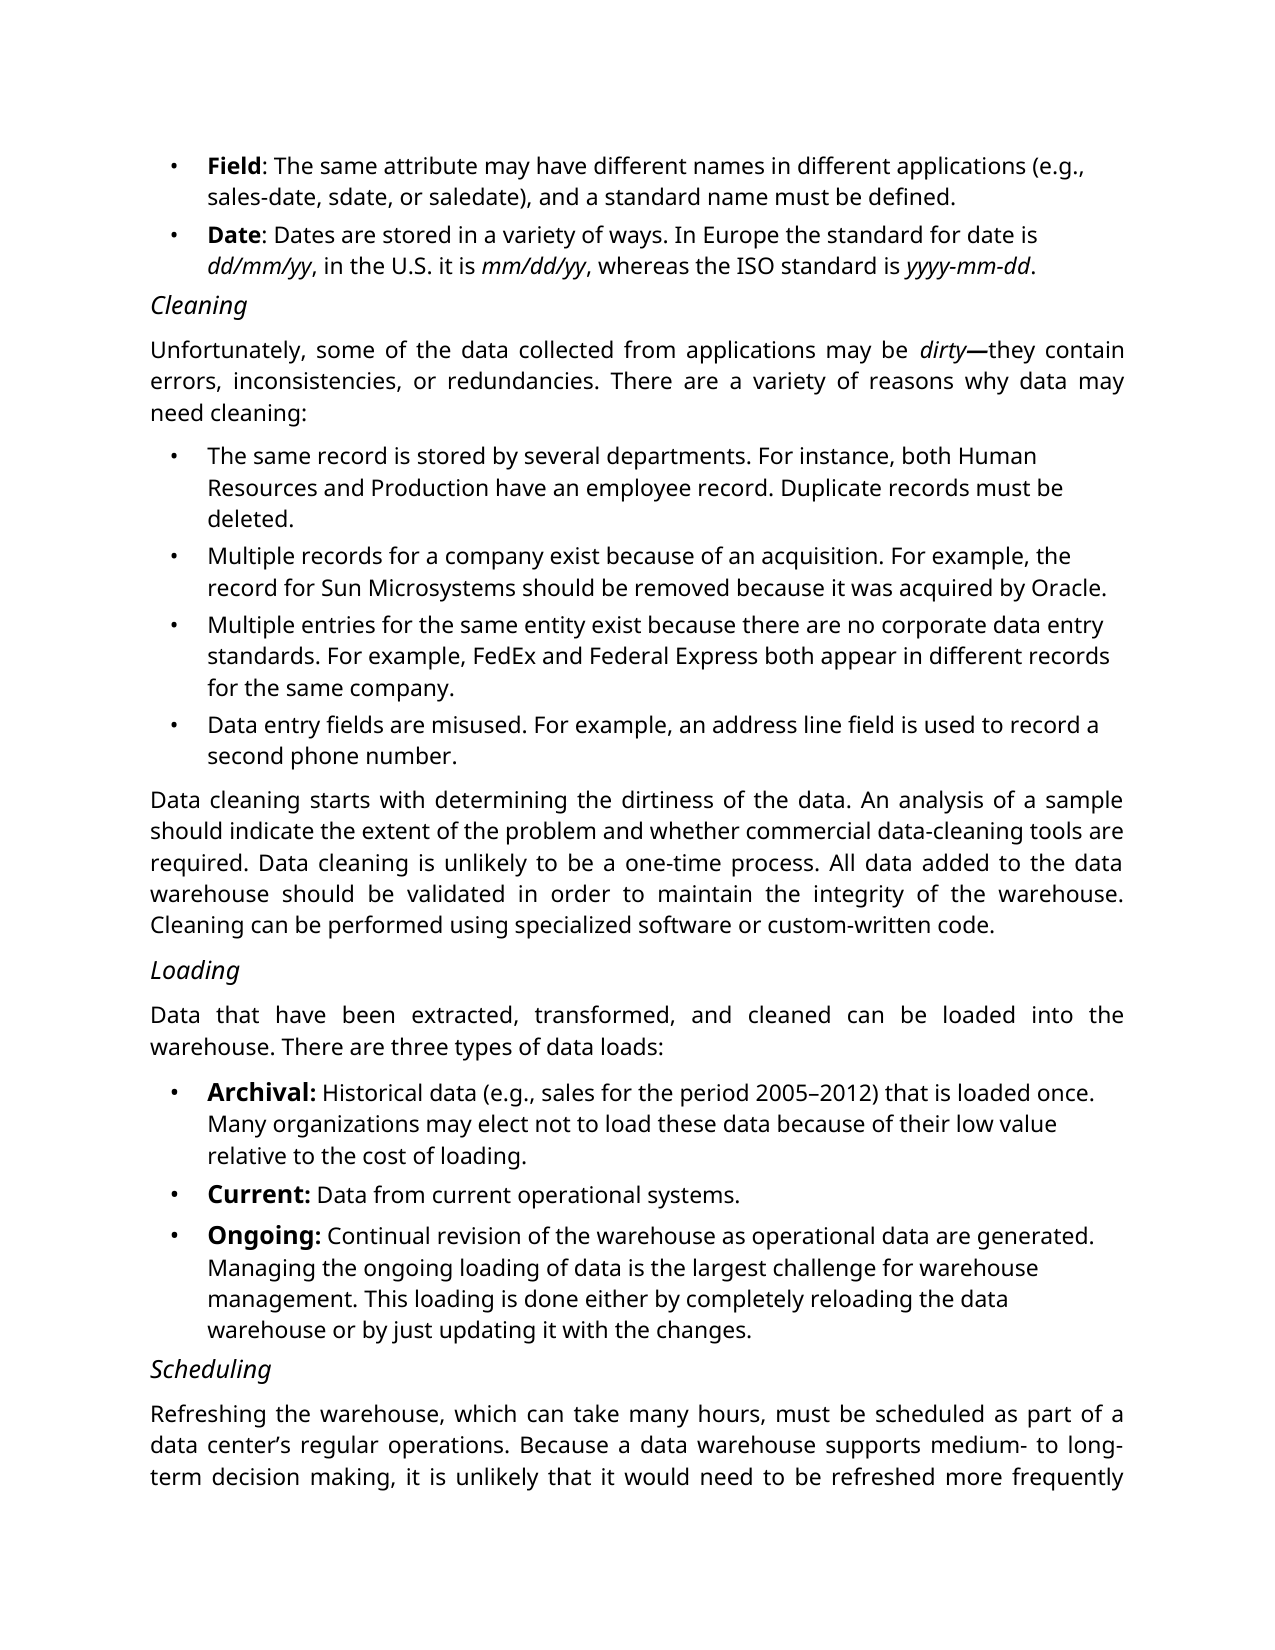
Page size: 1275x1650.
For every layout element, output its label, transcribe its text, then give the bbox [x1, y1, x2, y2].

text Data cleaning starts with determining the dirtiness of the data. An analysis of a sample should indicate the extent of the problem and whether commercial data-cleaning tools are required. Data cleaning is unlikely to be a one-time process. All data added to the data warehouse should be validated in order to maintain the integrity of the warehouse. Cleaning can be performed using specialized software or custom-written code. [150, 784, 1125, 940]
list Data entry fields are misused. For example, an address line field is used to record a second phone number. [169, 709, 1125, 772]
list Multiple records for a company exist because of an acquisition. For example, the record for Sun Microsystems should be removed because it was acquired by Oracle. [169, 540, 1125, 603]
list Ongoing: Continual revision of the warehouse as operational data are generated. Managing the ongoing loading of data is the largest challenge for warehouse management. This loading is done either by completely reloading the data warehouse or by just updating it with the changes. [169, 1217, 1125, 1345]
text Unfortunately, some of the data collected from applications may be dirty—they contain errors, inconsistencies, or redundancies. There are a variety of reasons why data may need cleaning: [150, 334, 1125, 428]
list Multiple entries for the same entity exist because there are no corporate data entry standards. For example, FedEx and Federal Express both appear in different records for the same company. [169, 609, 1125, 703]
list The same record is stored by several departments. For instance, both Human Resources and Production have an employee record. Duplicate records must be deleted. [169, 440, 1125, 534]
text Data that have been extracted, transformed, and cleaned can be loaded into the warehouse. There are three types of data loads: [150, 999, 1125, 1062]
subtitle Cleaning [150, 287, 1125, 322]
subtitle Loading [150, 953, 1125, 987]
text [150, 1398, 1125, 1492]
list Current: Data from current operational systems. [169, 1177, 1125, 1211]
subtitle Scheduling [150, 1352, 1125, 1386]
list Date: Dates are stored in a variety of ways. In Europe the standard for date is dd/mm/yy, in the U.S. it is mm/dd/yy, whereas the ISO standard is yyyy-mm-dd. [169, 219, 1125, 281]
list Archival: Historical data (e.g., sales for the period 2005–2012) that is loaded once. Many organizations may elect not to load these data because of their low value relative to the cost of loading. [169, 1074, 1125, 1171]
list Field: The same attribute may have different names in different applications (e.g., sales-date, sdate, or saledate), and a standard name must be defined. [169, 150, 1125, 212]
